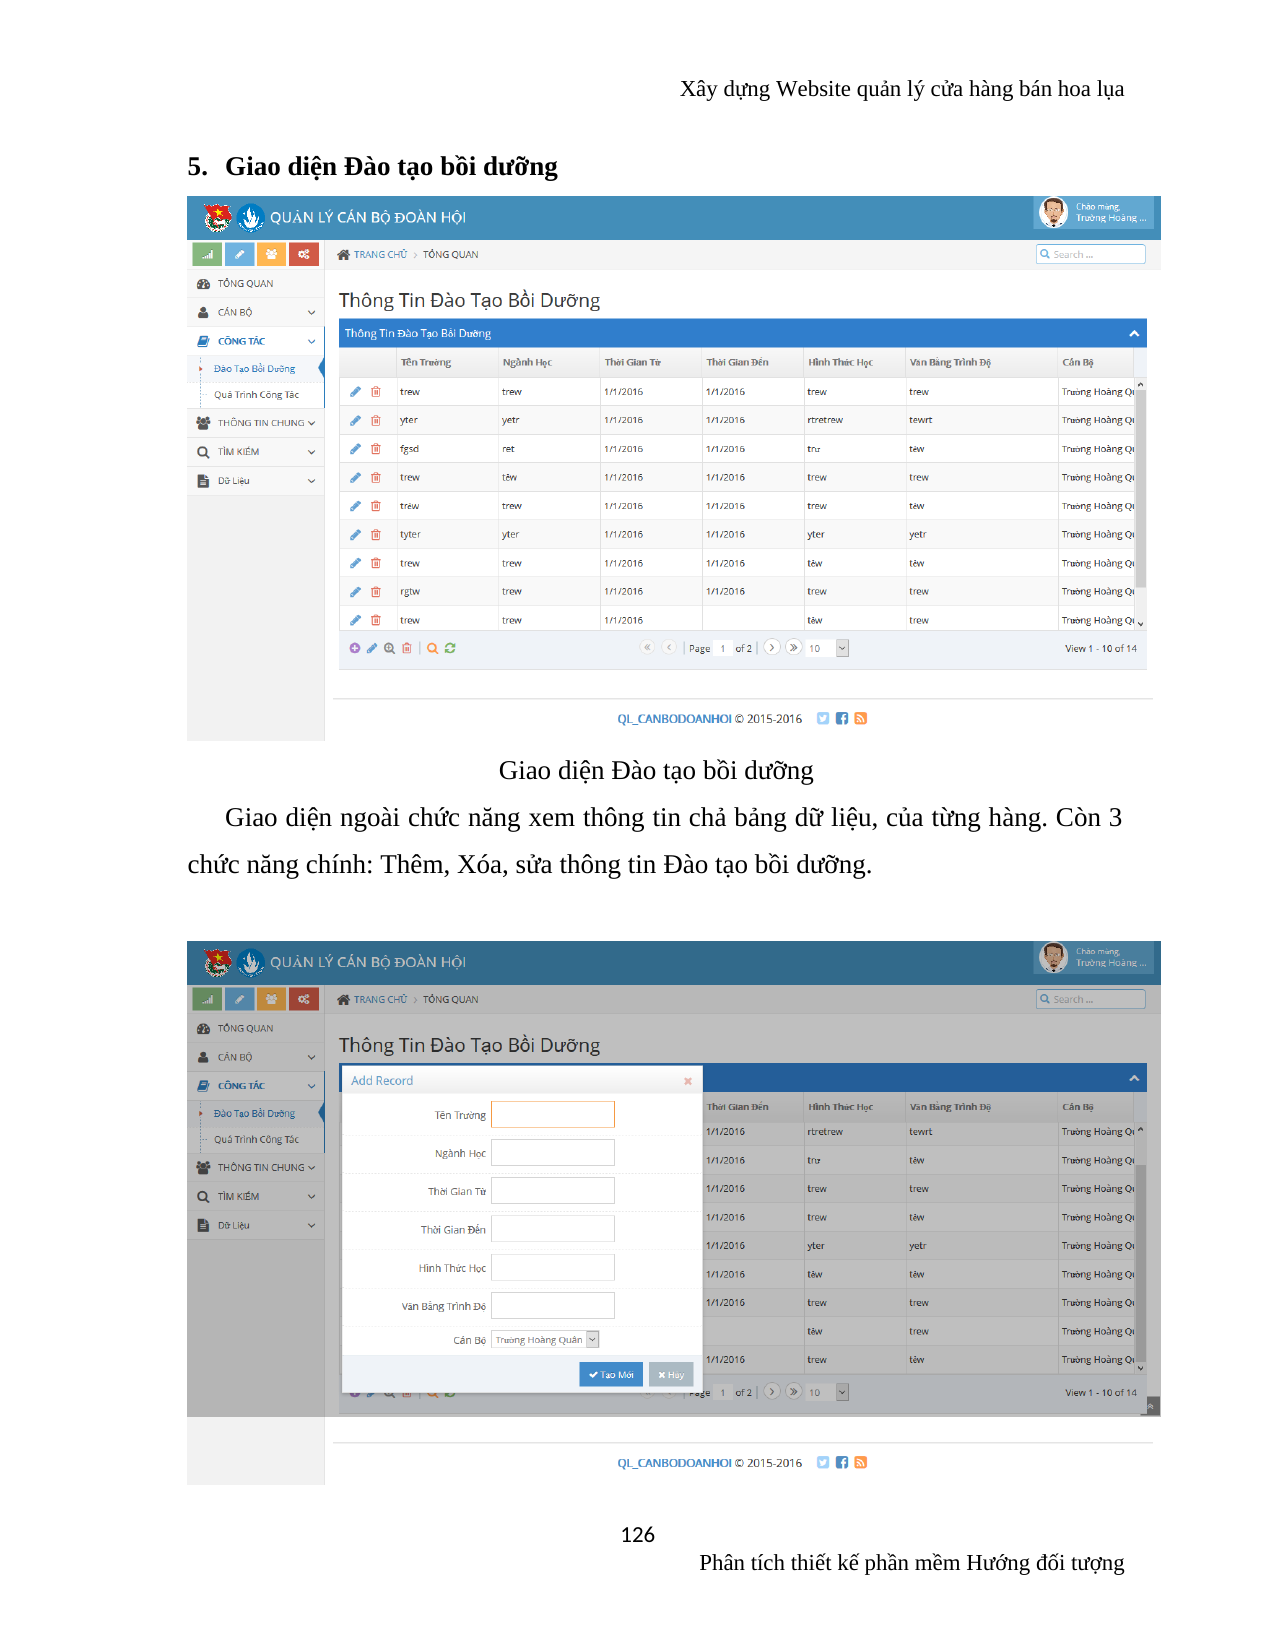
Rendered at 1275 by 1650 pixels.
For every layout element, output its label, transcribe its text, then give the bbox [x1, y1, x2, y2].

list Giao diện Đào tạo bồi dưỡng [187, 754, 1125, 786]
list Giao diện Đào tạo bồi dưỡng [187, 150, 1125, 181]
picture [187, 941, 1161, 1485]
list Giao diện ngoài chức năng xem thông tin chả bảng dữ liệu, của từng hàng. Còn 3 chức năng chính: Thêm, Xóa, sửa thông tin Đào tạo bồi dưỡng. [187, 801, 1125, 879]
picture [187, 196, 1161, 741]
